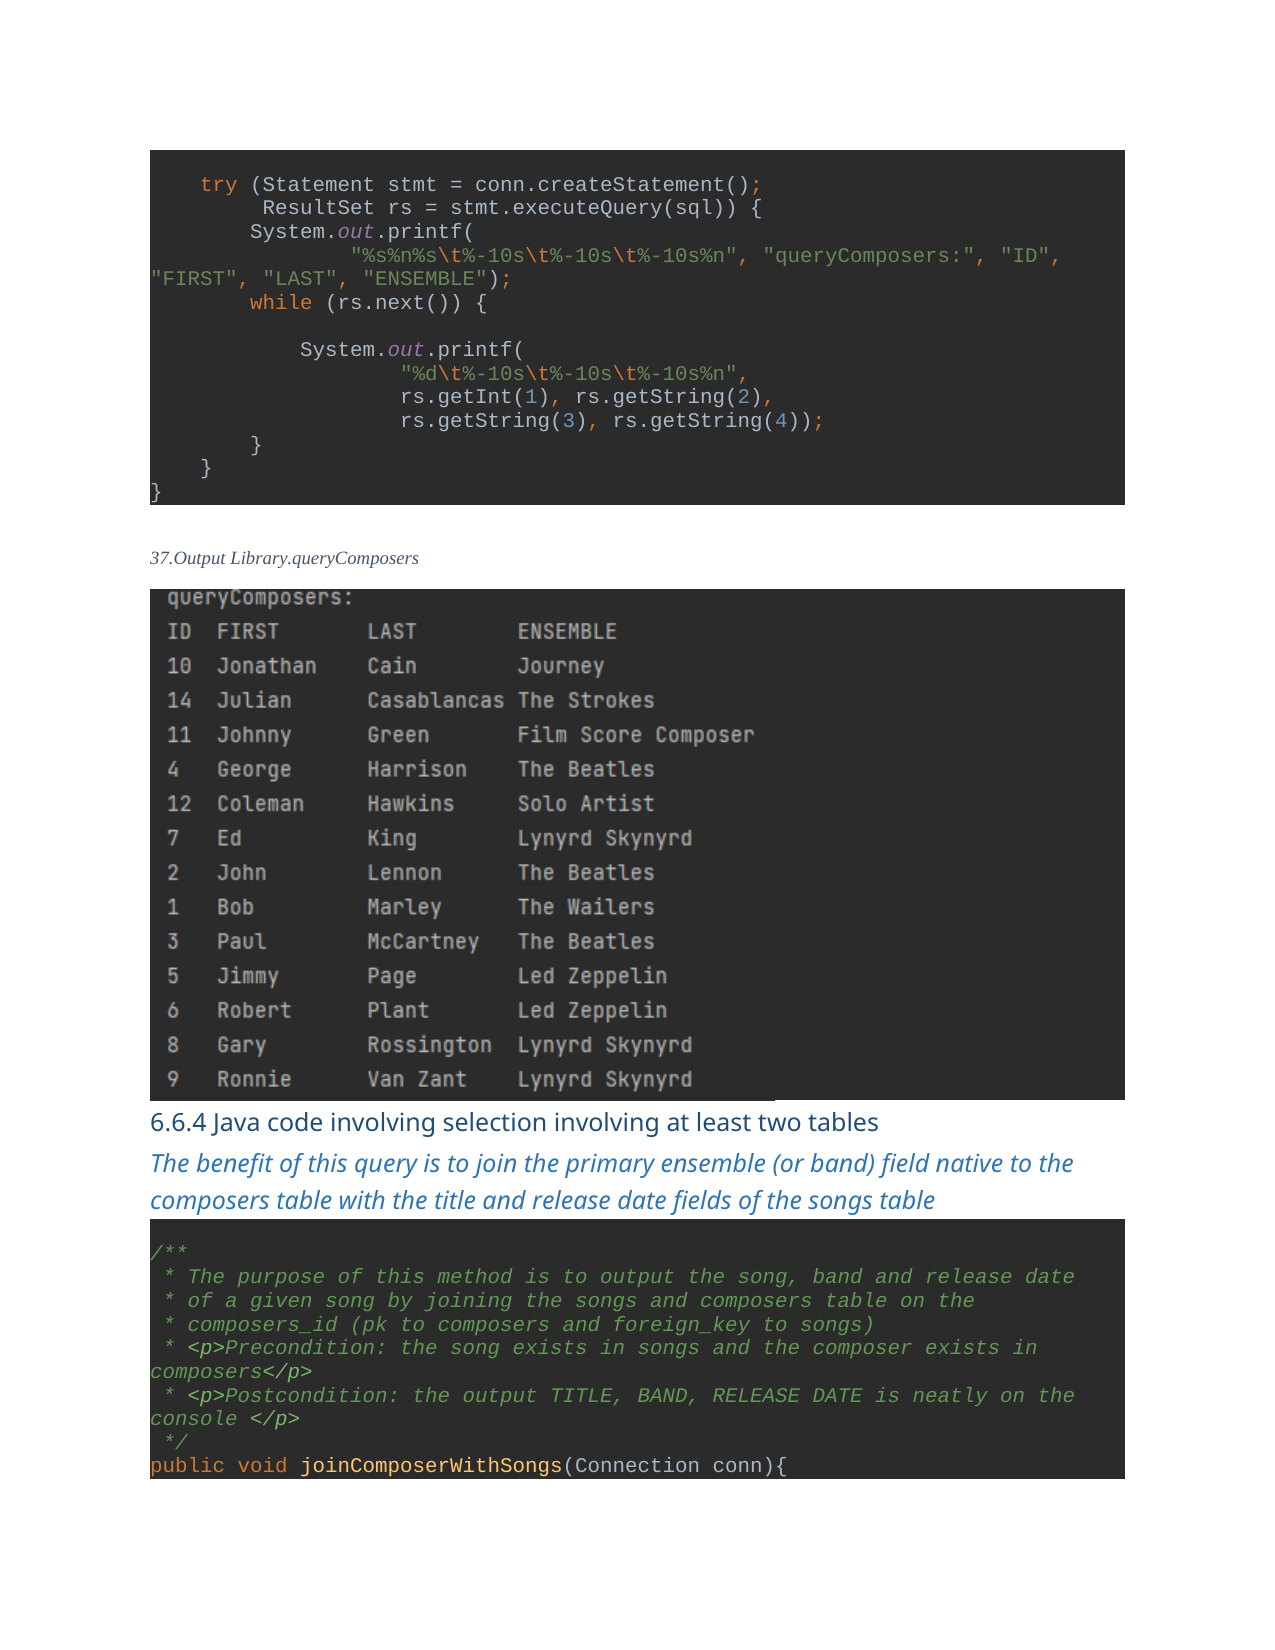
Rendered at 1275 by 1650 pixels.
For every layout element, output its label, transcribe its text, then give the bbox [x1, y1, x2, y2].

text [150, 1219, 1125, 1479]
subtitle The benefit of this query is to join the primary ensemble (or band) field native to the composers table with the title and release date fields of the songs table [150, 1146, 1125, 1216]
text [150, 150, 1125, 505]
subtitle 6.6.4 Java code involving selection involving at least two tables [150, 1104, 1125, 1139]
picture [150, 589, 775, 1101]
